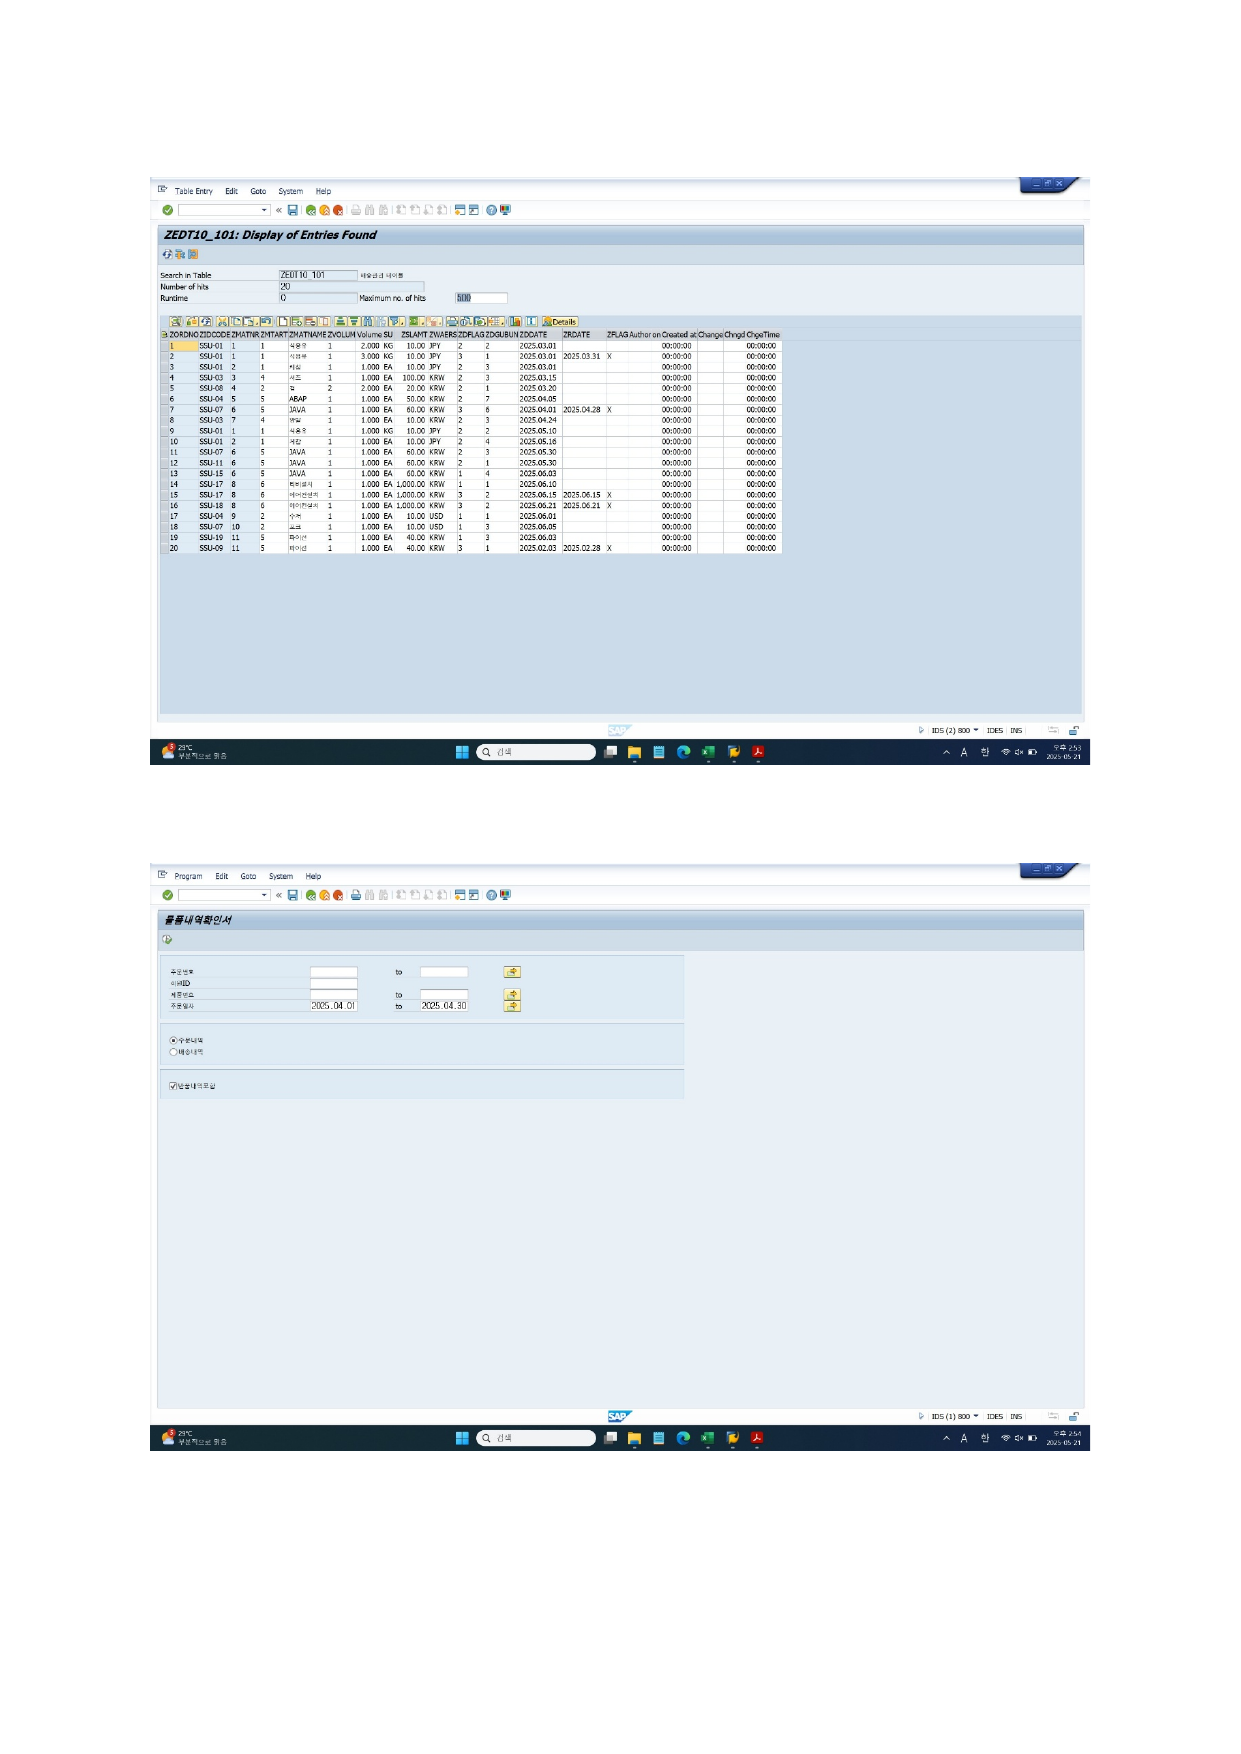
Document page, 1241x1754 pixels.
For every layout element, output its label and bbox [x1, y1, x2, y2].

picture [150, 177, 1091, 765]
picture [150, 863, 1091, 1451]
